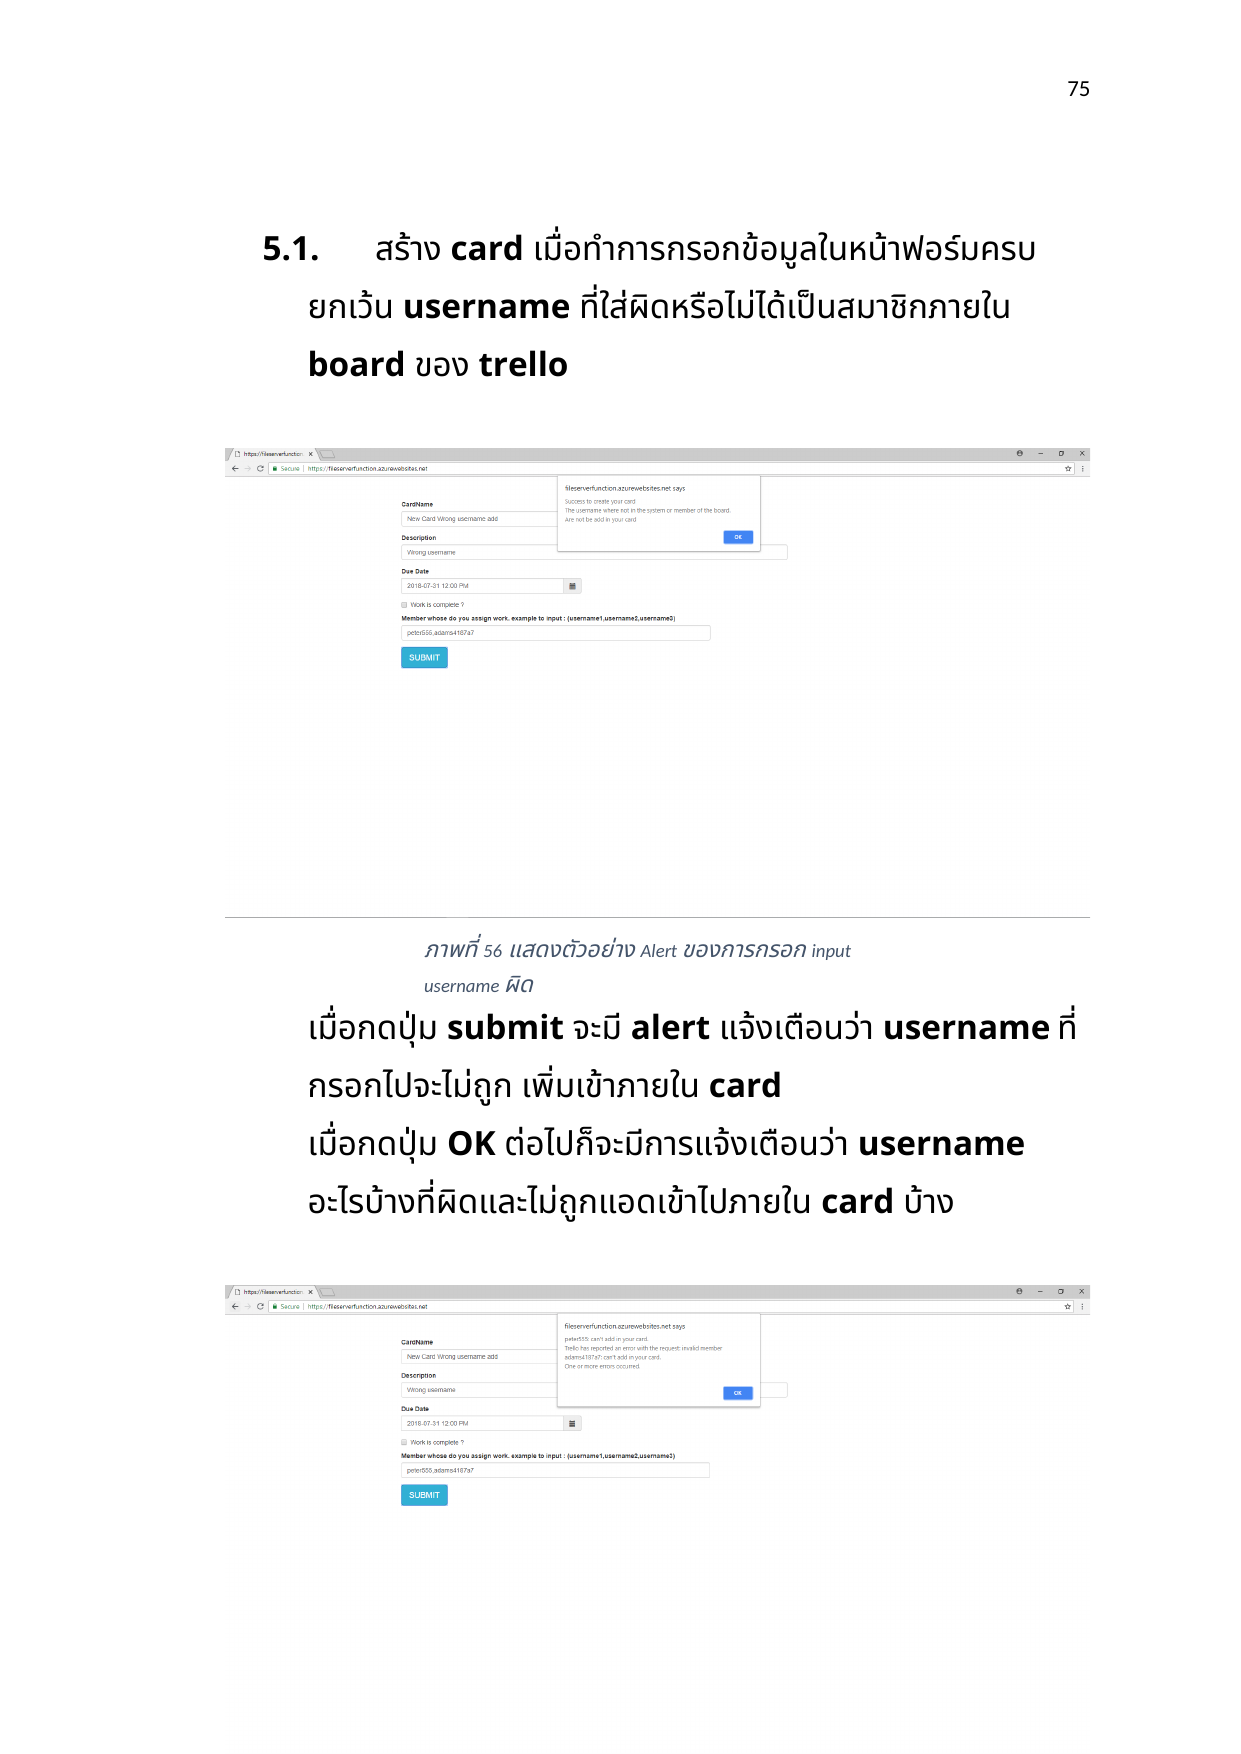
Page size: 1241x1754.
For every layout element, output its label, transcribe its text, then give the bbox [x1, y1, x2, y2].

list สร้าง card เมื่อทำการกรอกข้อมูลในหน้าฟอร์มครบยกเว้น username ที่ใส่ผิดหรือไม่ได้เป็นสมาชิกภายใน board ของ trello เมื่อกดปุ่ม submit จะมี alert แจ้งเตือนว่า usernameที่กรอกไปจะไม่ถูก เพิ่มเข้าภายใน card [262, 225, 1090, 448]
picture [225, 448, 1091, 918]
list เมื่อกดปุ่ม OK ต่อไปก็จะมีการแจ้งเตือนว่า username อะไรบ้างที่ผิดและไม่ถูกแอดเข้าไปภายใน card บ้าง [307, 1120, 1090, 1229]
picture [225, 1285, 1091, 1754]
list สร้าง card เมื่อทำการกรอกข้อมูลในหน้าฟอร์มครบยกเว้น username ที่ใส่ผิดหรือไม่ได้เป็นสมาชิกภายใน board ของ trello เมื่อกดปุ่ม submit จะมี alert แจ้งเตือนว่า usernameที่กรอกไปจะไม่ถูก เพิ่มเข้าภายใน card [262, 918, 1090, 1112]
